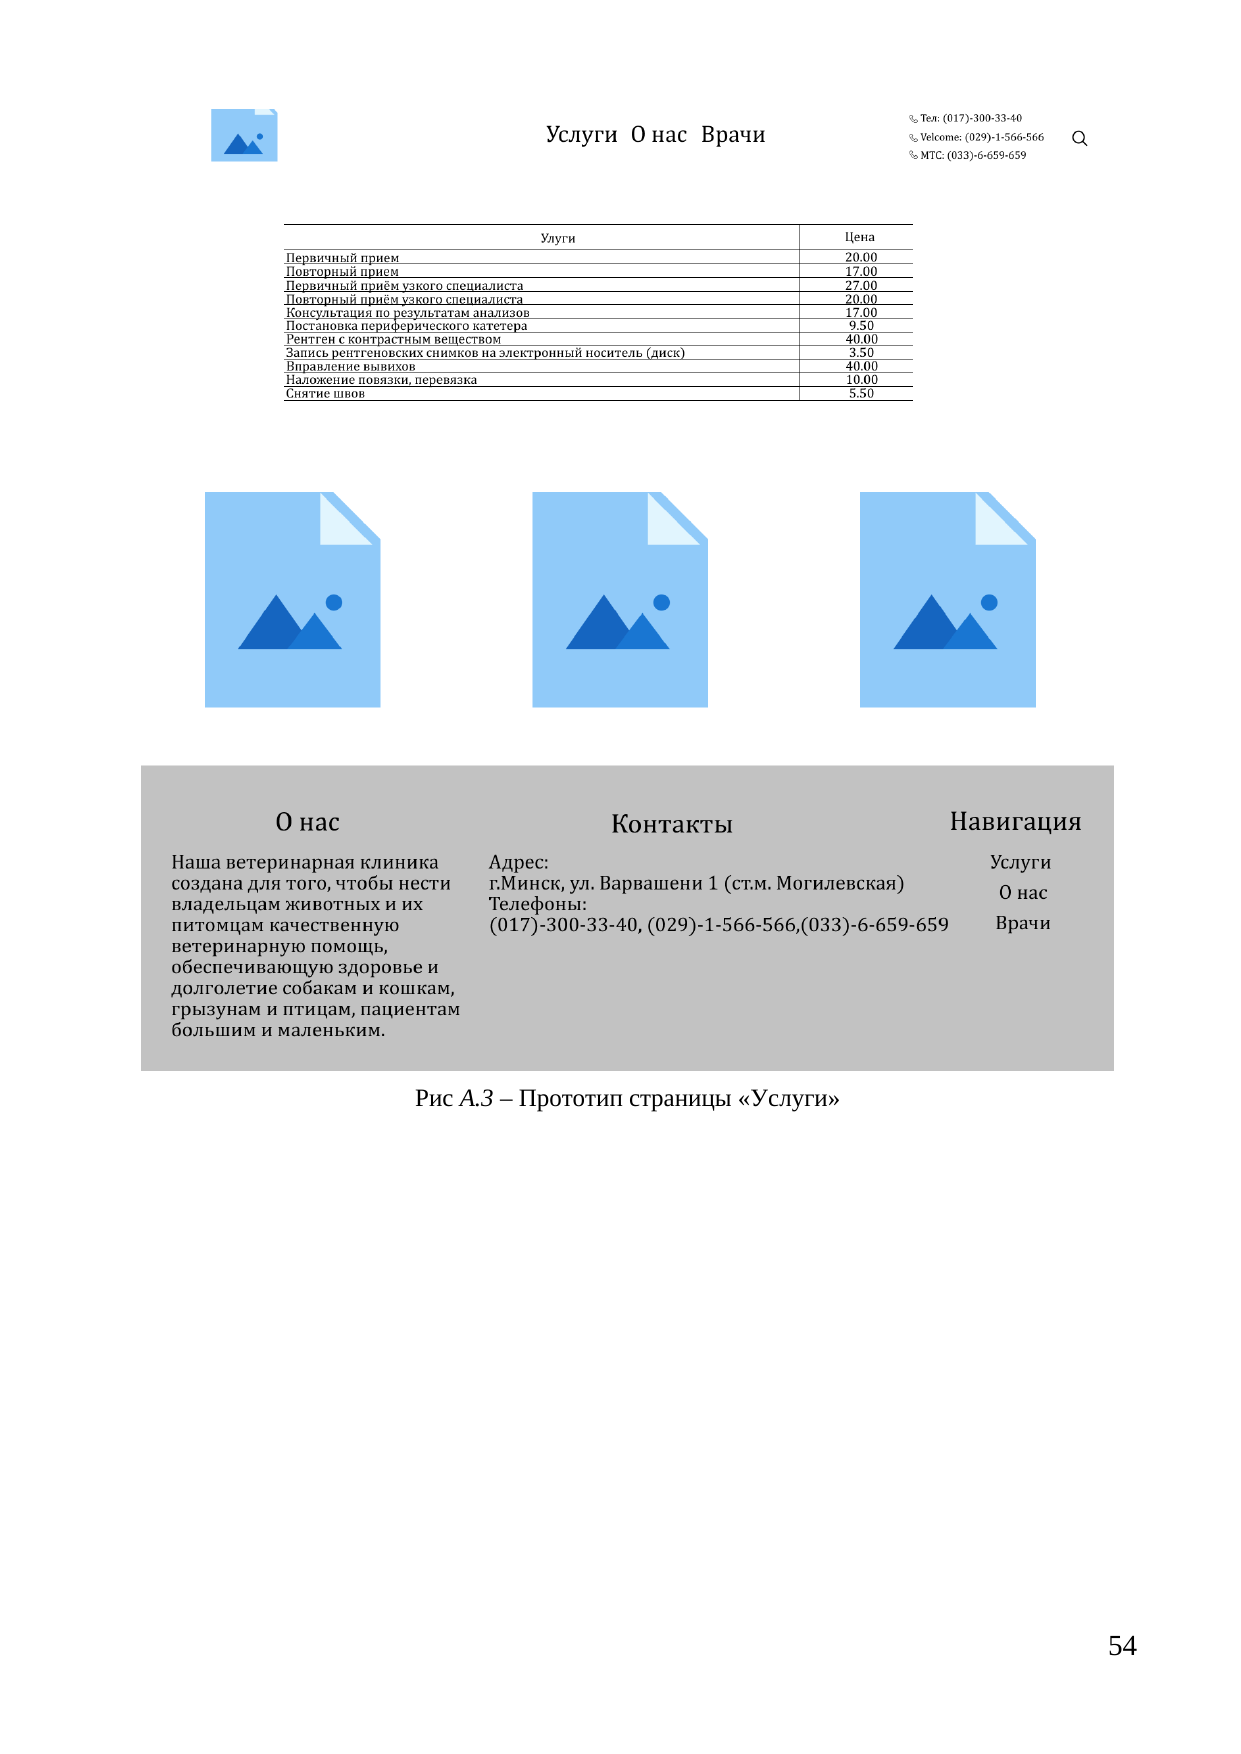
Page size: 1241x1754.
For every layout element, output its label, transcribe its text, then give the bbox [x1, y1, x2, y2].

picture [141, 88, 1114, 1071]
text Рис А.3 – Прототип страницы «Услуги» [118, 1083, 1137, 1111]
